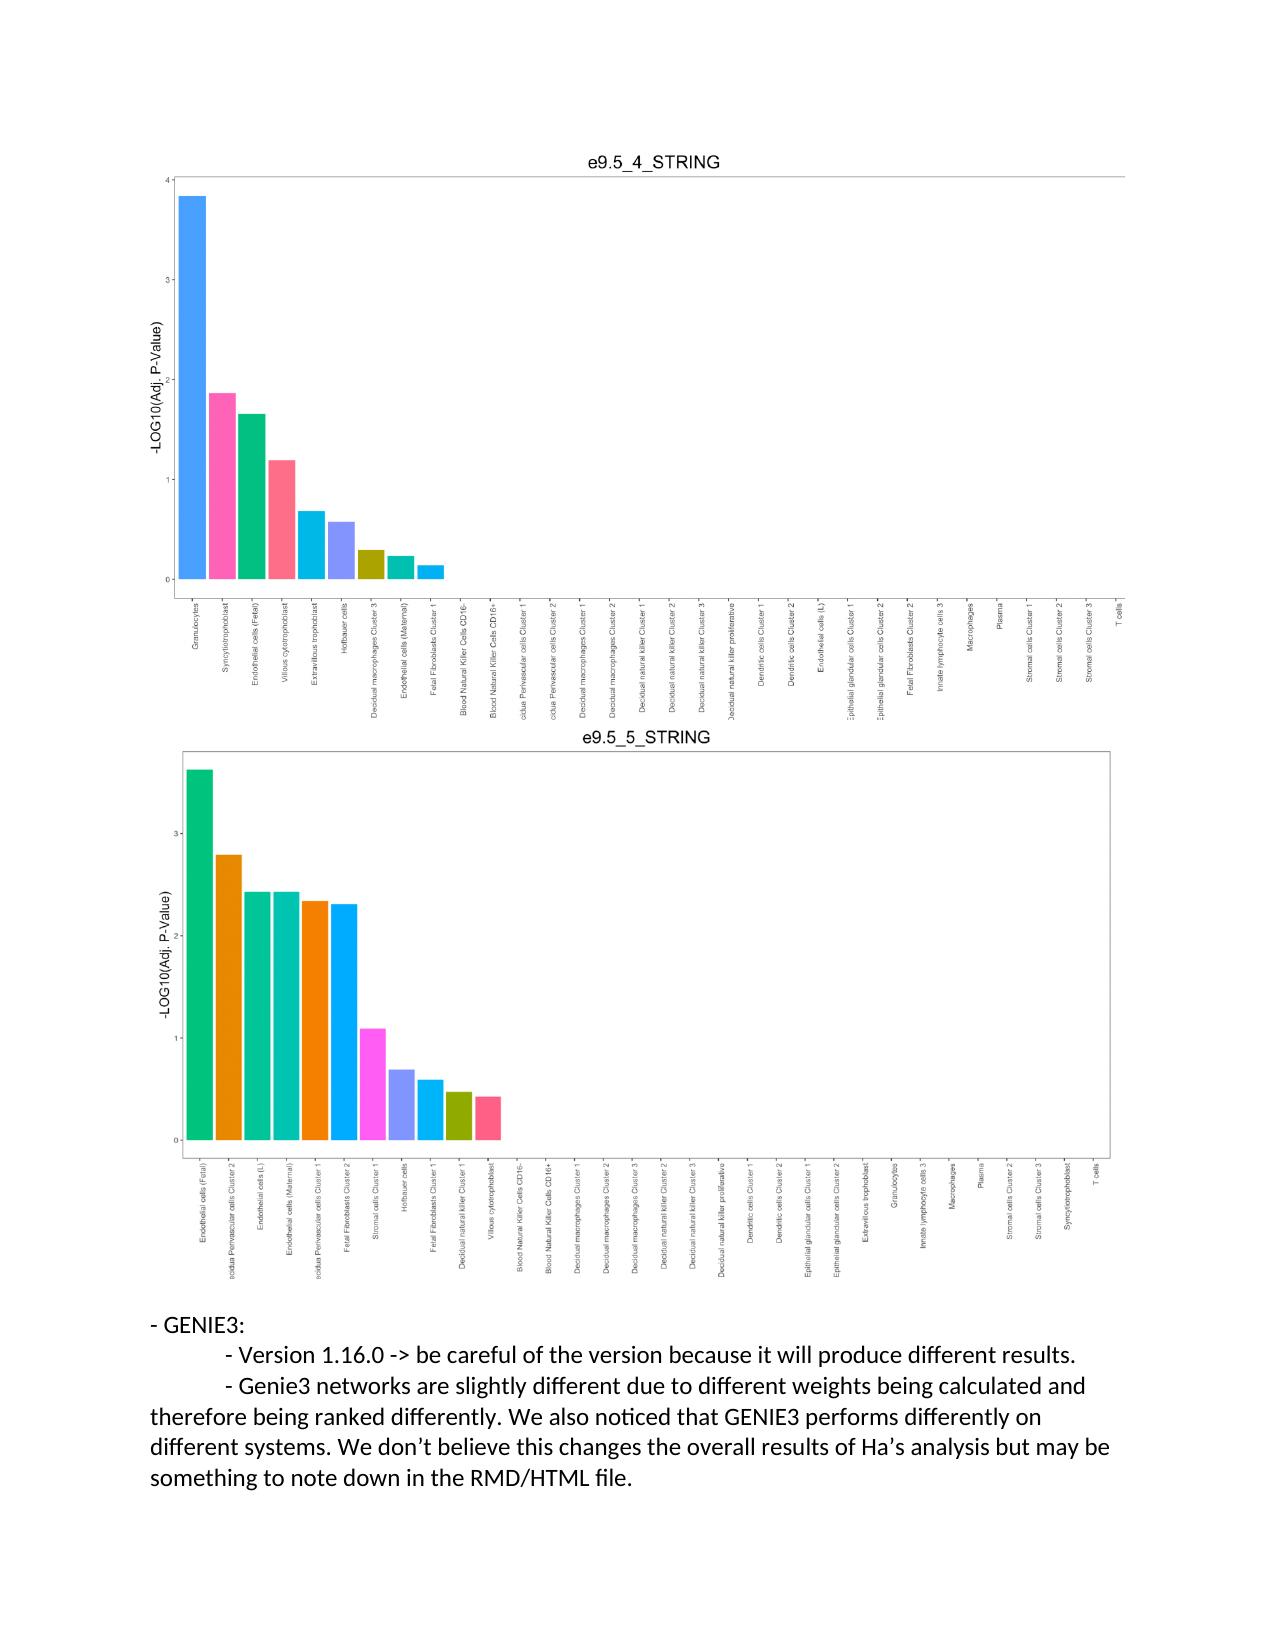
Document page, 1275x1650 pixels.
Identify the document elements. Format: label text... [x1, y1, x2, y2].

picture [150, 150, 1125, 1279]
text - Version 1.16.0 -> be careful of the version because it will produce different results. [150, 1339, 1125, 1370]
text - GENIE3: [150, 1309, 1125, 1339]
text - Genie3 networks are slightly different due to different weights being calculated and therefore being ranked differently. We also noticed that GENIE3 performs differently on different systems. We don’t believe this changes the overall results of Ha’s analysis but may be something to note down in the RMD/HTML file. [150, 1370, 1125, 1492]
